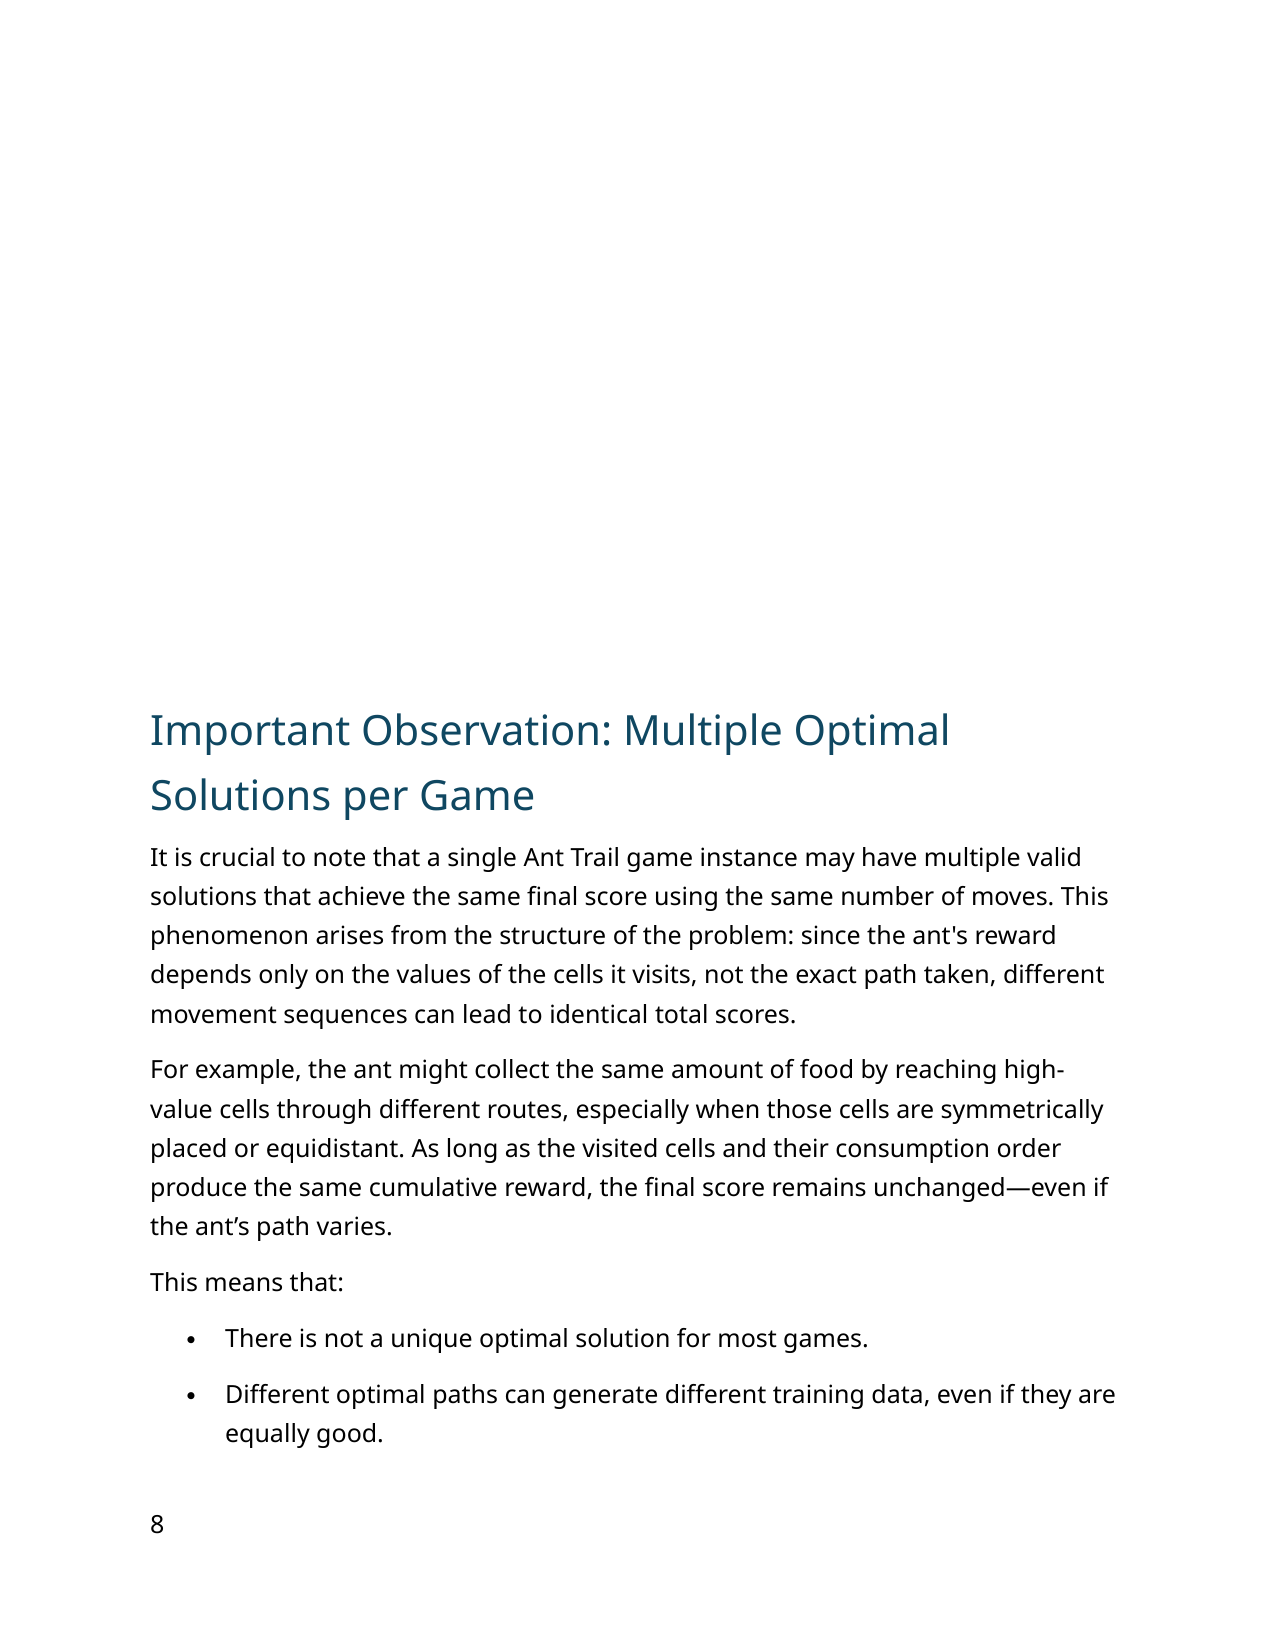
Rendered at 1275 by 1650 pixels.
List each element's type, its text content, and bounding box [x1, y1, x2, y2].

list There is not a unique optimal solution for most games. [187, 1321, 1125, 1354]
list Different optimal paths can generate different training data, even if they are equally good. [187, 1376, 1125, 1449]
text For example, the ant might collect the same amount of food by reaching high-value cells through different routes, especially when those cells are symmetrically placed or equidistant. As long as the visited cells and their consumption order produce the same cumulative reward, the final score remains unchanged—even if the ant’s path varies. [150, 1052, 1125, 1243]
subtitle Important Observation: Multiple Optimal Solutions per Game [150, 701, 1125, 823]
text It is crucial to note that a single Ant Trail game instance may have multiple valid solutions that achieve the same final score using the same number of moves. This phenomenon arises from the structure of the problem: since the ant's reward depends only on the values of the cells it visits, not the exact path taken, different movement sequences can lead to identical total scores. [150, 840, 1125, 1030]
text This means that: [150, 1265, 1125, 1299]
